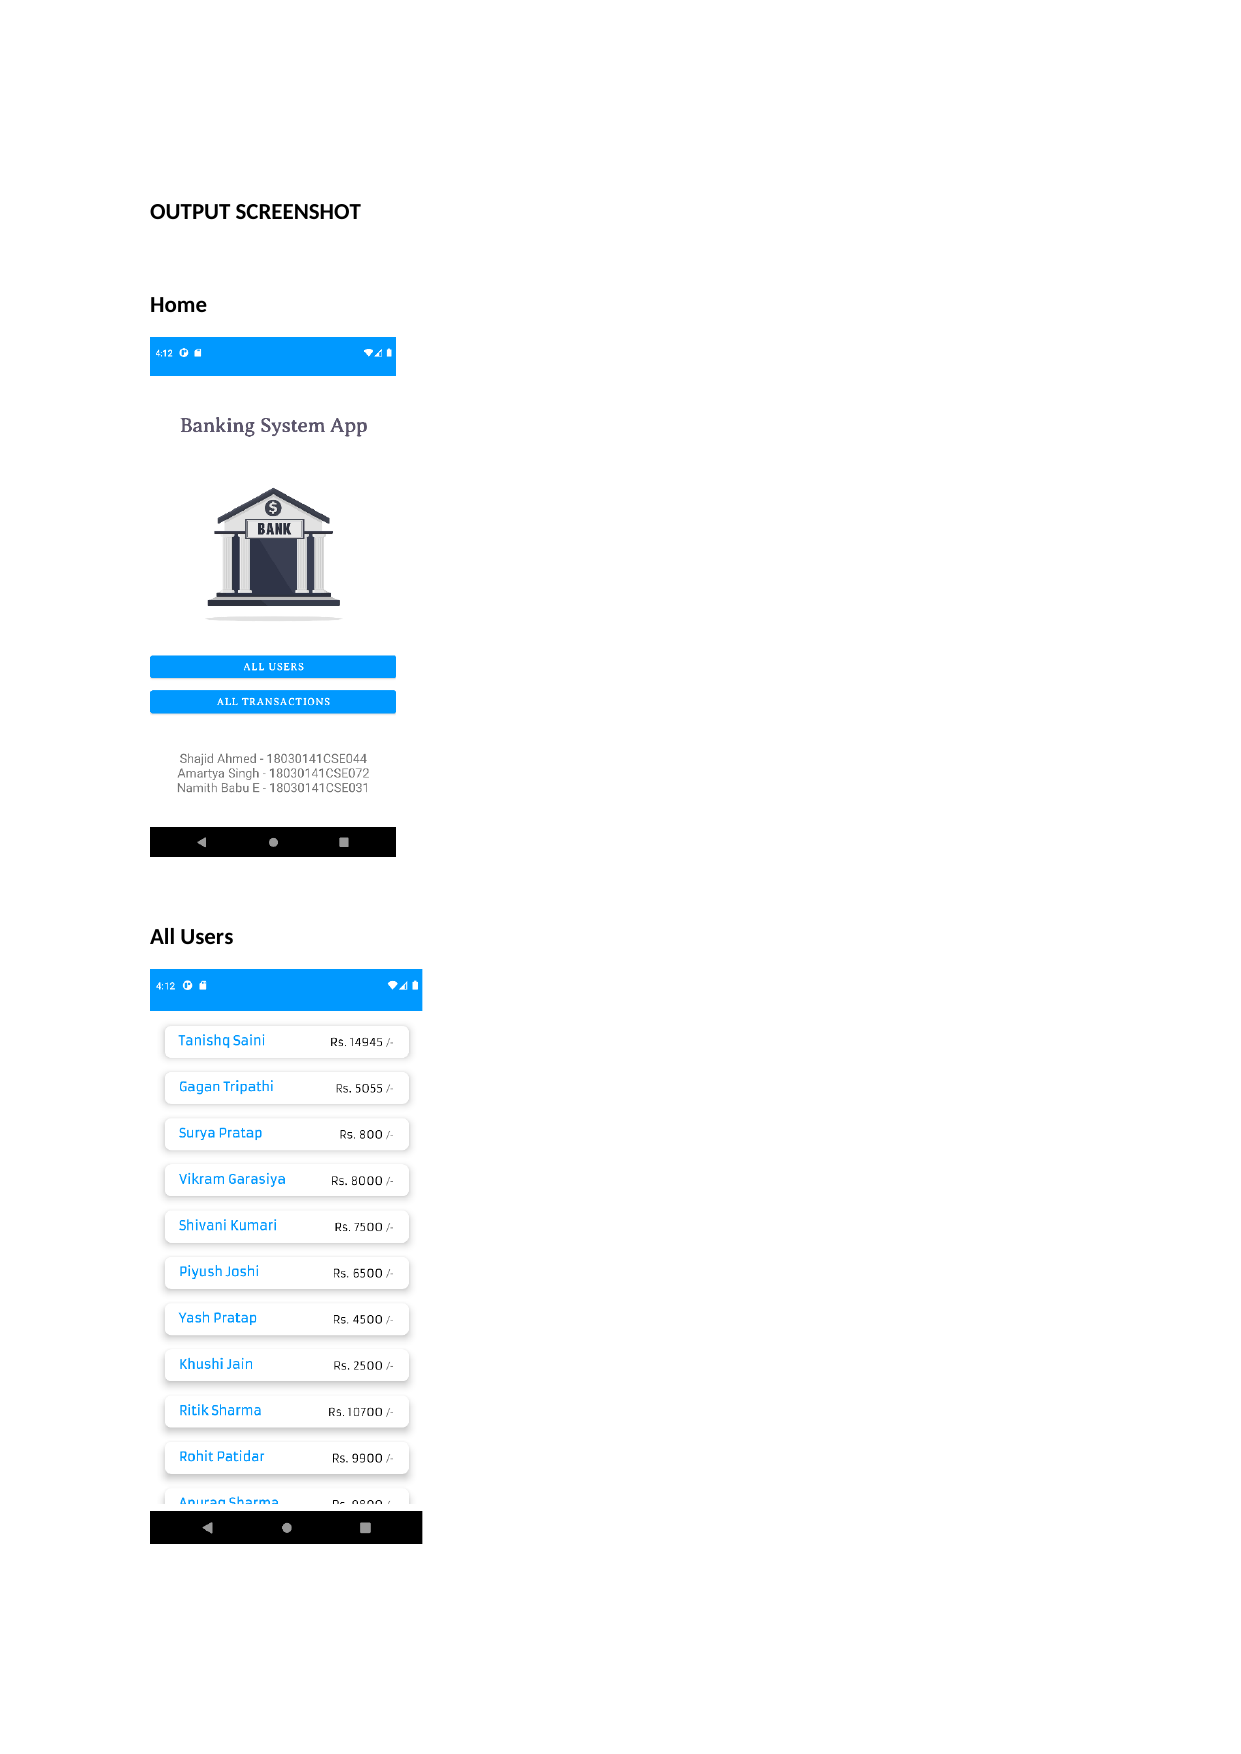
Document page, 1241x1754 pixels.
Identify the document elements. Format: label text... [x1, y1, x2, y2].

picture [150, 969, 423, 1544]
picture [150, 337, 396, 857]
text OUTPUT SCREENSHOT [150, 197, 1090, 225]
text All Users [150, 922, 1090, 950]
text Home [150, 291, 1090, 319]
